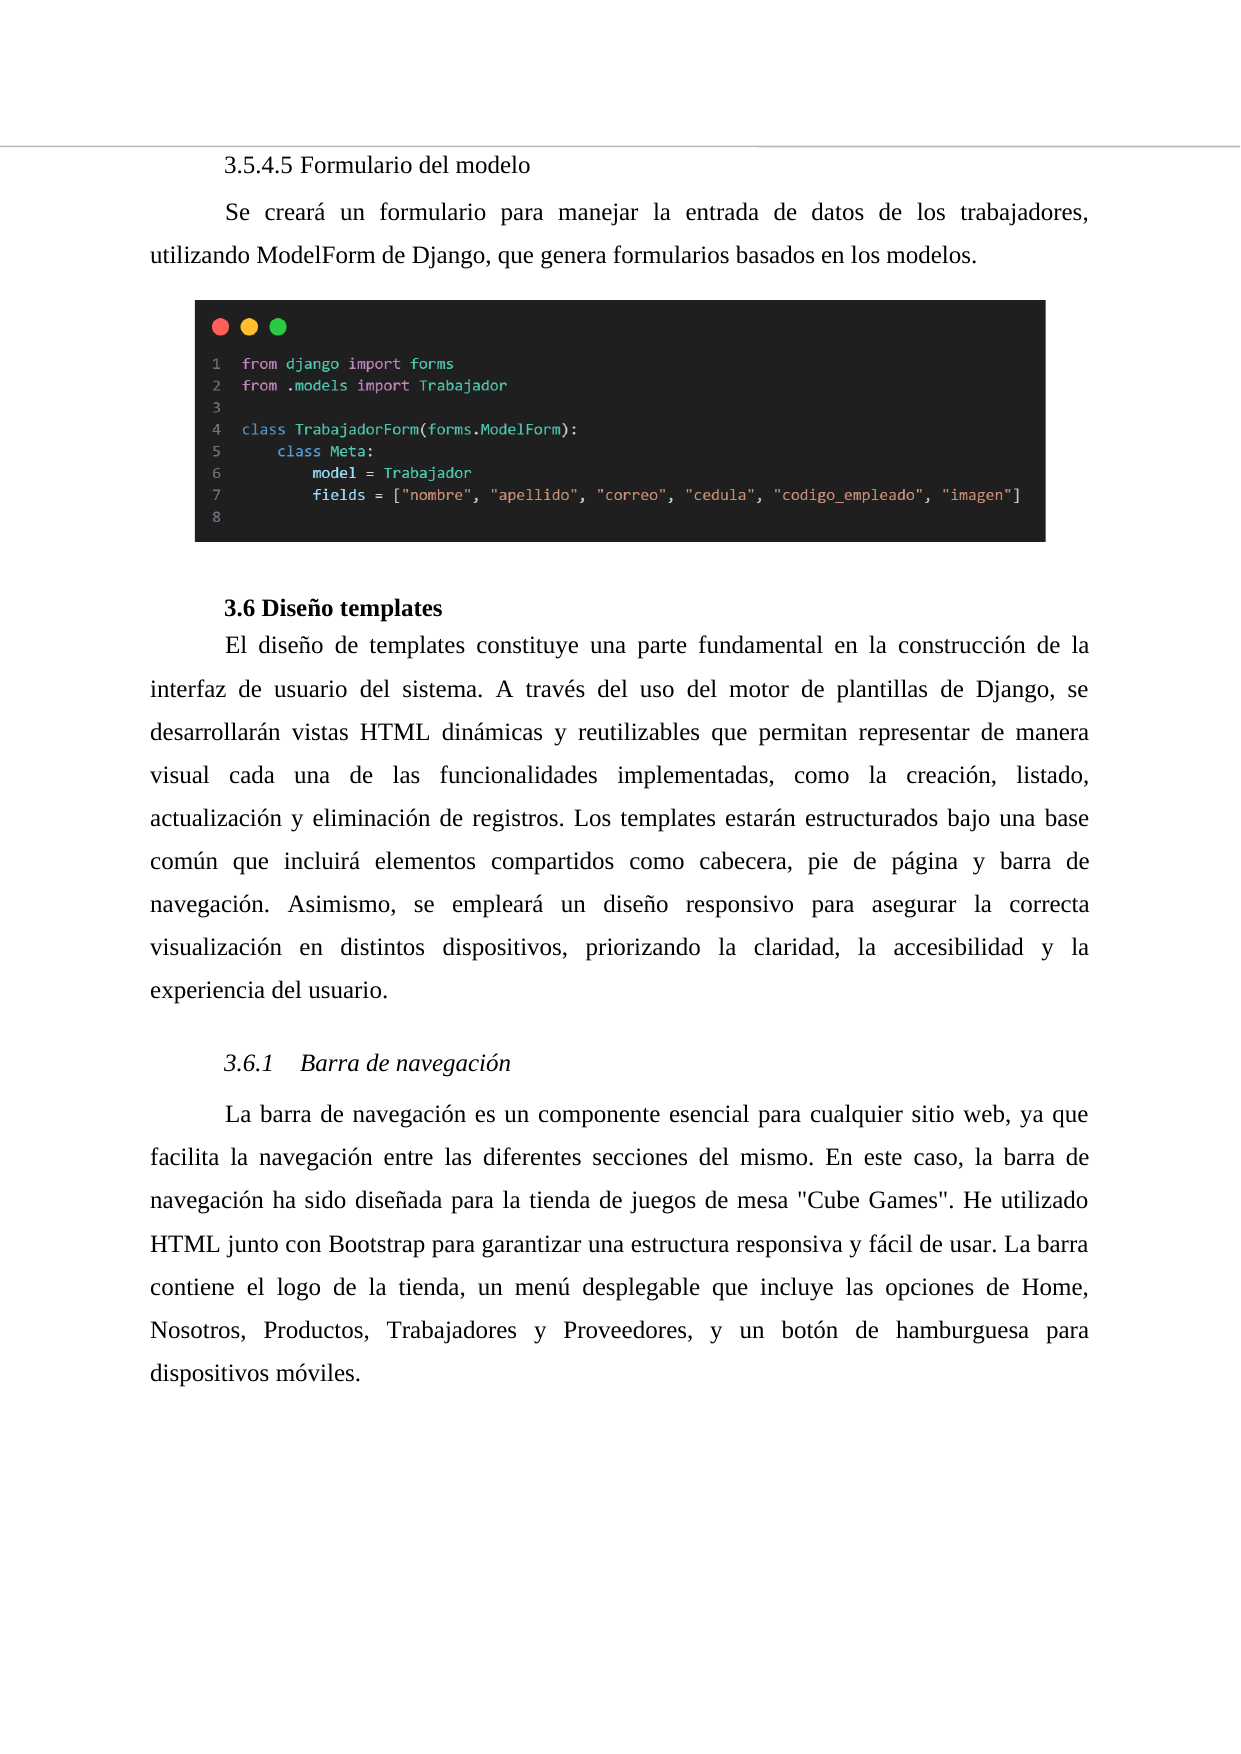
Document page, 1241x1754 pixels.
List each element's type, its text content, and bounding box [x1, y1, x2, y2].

text Se creará un formulario para manejar la entrada de datos de los trabajadores, utilizando ModelForm de Django, que genera formularios basados en los modelos. [150, 197, 1090, 269]
text La barra de navegación es un componente esencial para cualquier sitio web, ya que facilita la navegación entre las diferentes secciones del mismo. En este caso, la barra de navegación ha sido diseñada para la tienda de juegos de mesa "Cube Games". He utilizado HTML junto con Bootstrap para garantizar una estructura responsiva y fácil de usar. La barra contiene el logo de la tienda, un menú desplegable que incluye las opciones de Home, Nosotros, Productos, Trabajadores y Proveedores, y un botón de hamburguesa para dispositivos móviles. [150, 1099, 1090, 1387]
subtitle Diseño templates [224, 593, 1090, 622]
picture [194, 300, 1046, 542]
subtitle Barra de navegación [224, 1048, 1090, 1077]
text El diseño de templates constituye una parte fundamental en la construcción de la interfaz de usuario del sistema. A través del uso del motor de plantillas de Django, se desarrollarán vistas HTML dinámicas y reutilizables que permitan representar de manera visual cada una de las funcionalidades implementadas, como la creación, listado, actualización y eliminación de registros. Los templates estarán estructurados bajo una base común que incluirá elementos compartidos como cabecera, pie de página y barra de navegación. Asimismo, se empleará un diseño responsivo para asegurar la correcta visualización en distintos dispositivos, priorizando la claridad, la accesibilidad y la experiencia del usuario. [150, 631, 1090, 1004]
subtitle Formulario del modelo [224, 150, 1090, 179]
